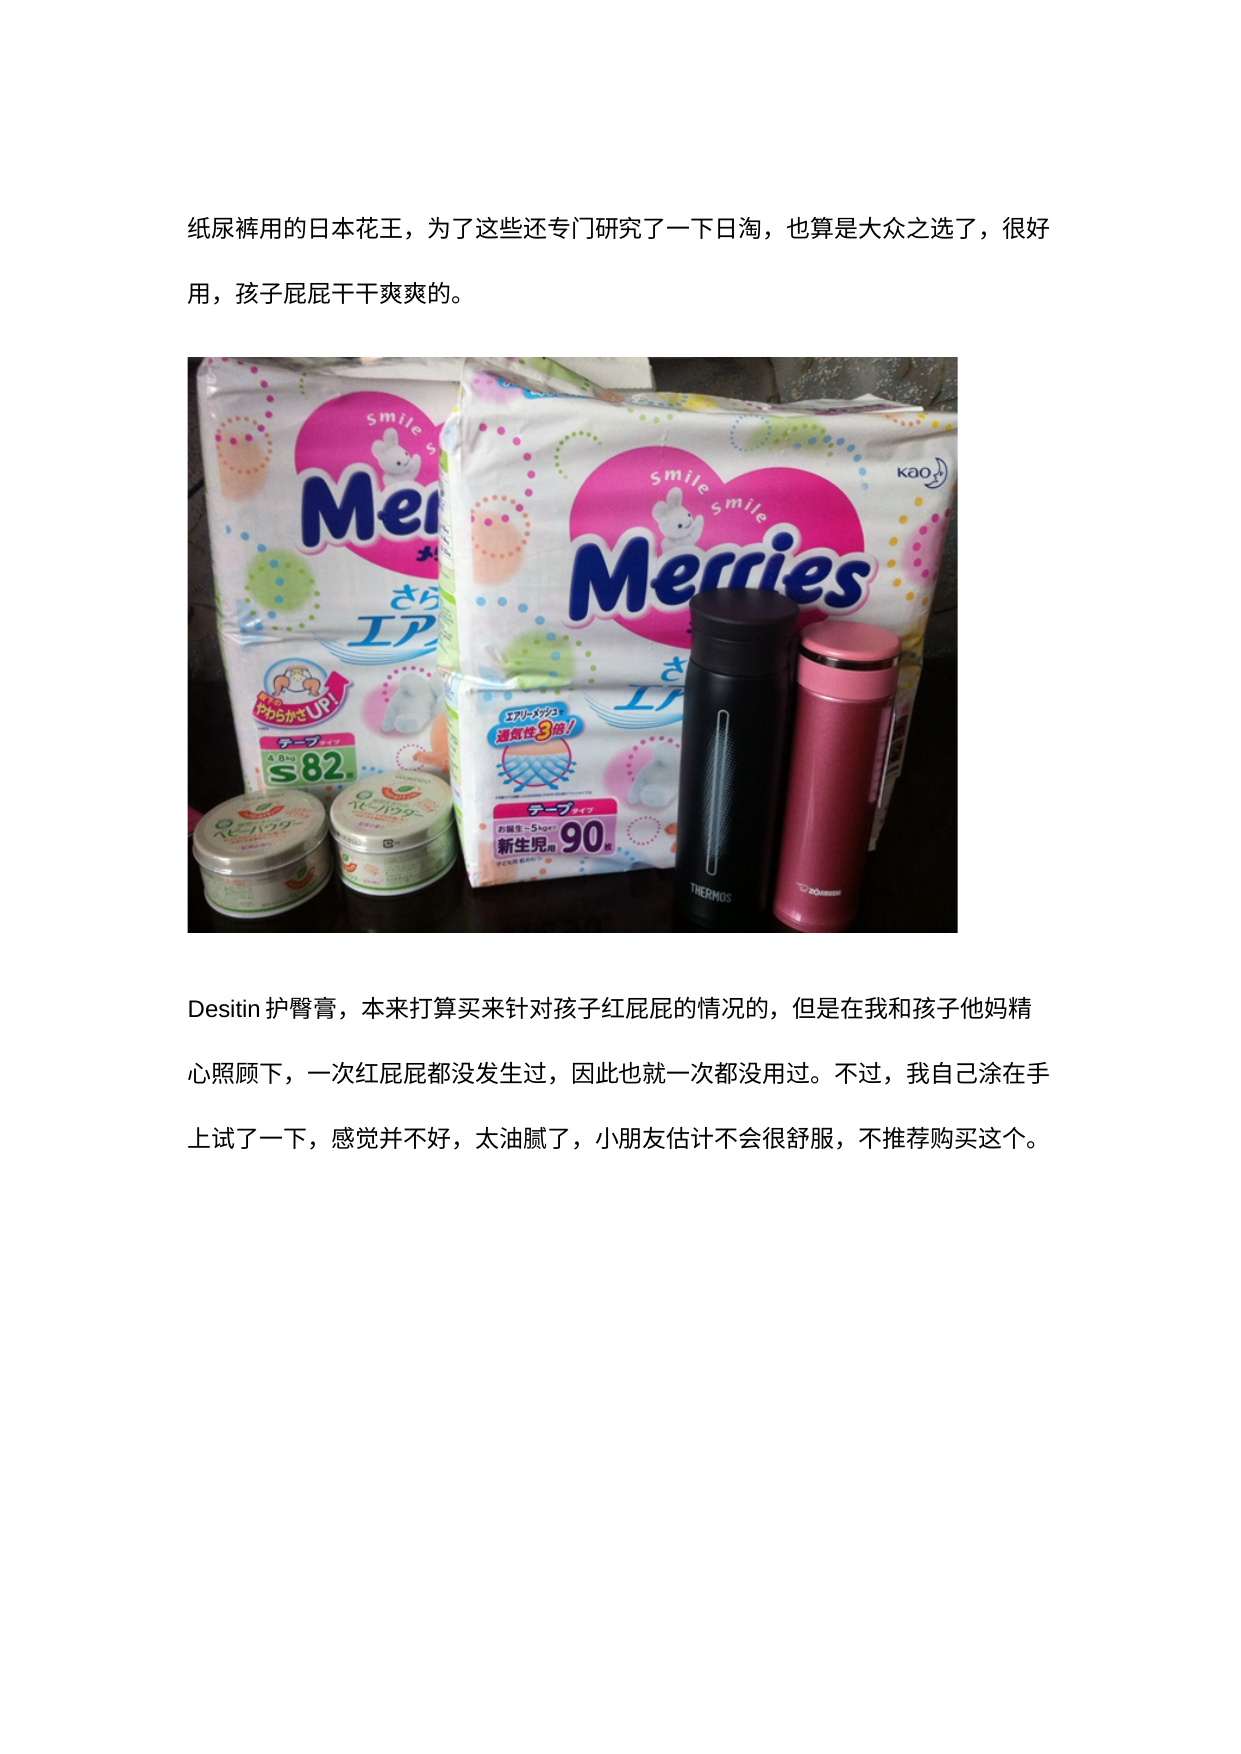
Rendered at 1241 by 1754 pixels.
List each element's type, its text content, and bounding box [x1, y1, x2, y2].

picture [187, 357, 958, 933]
